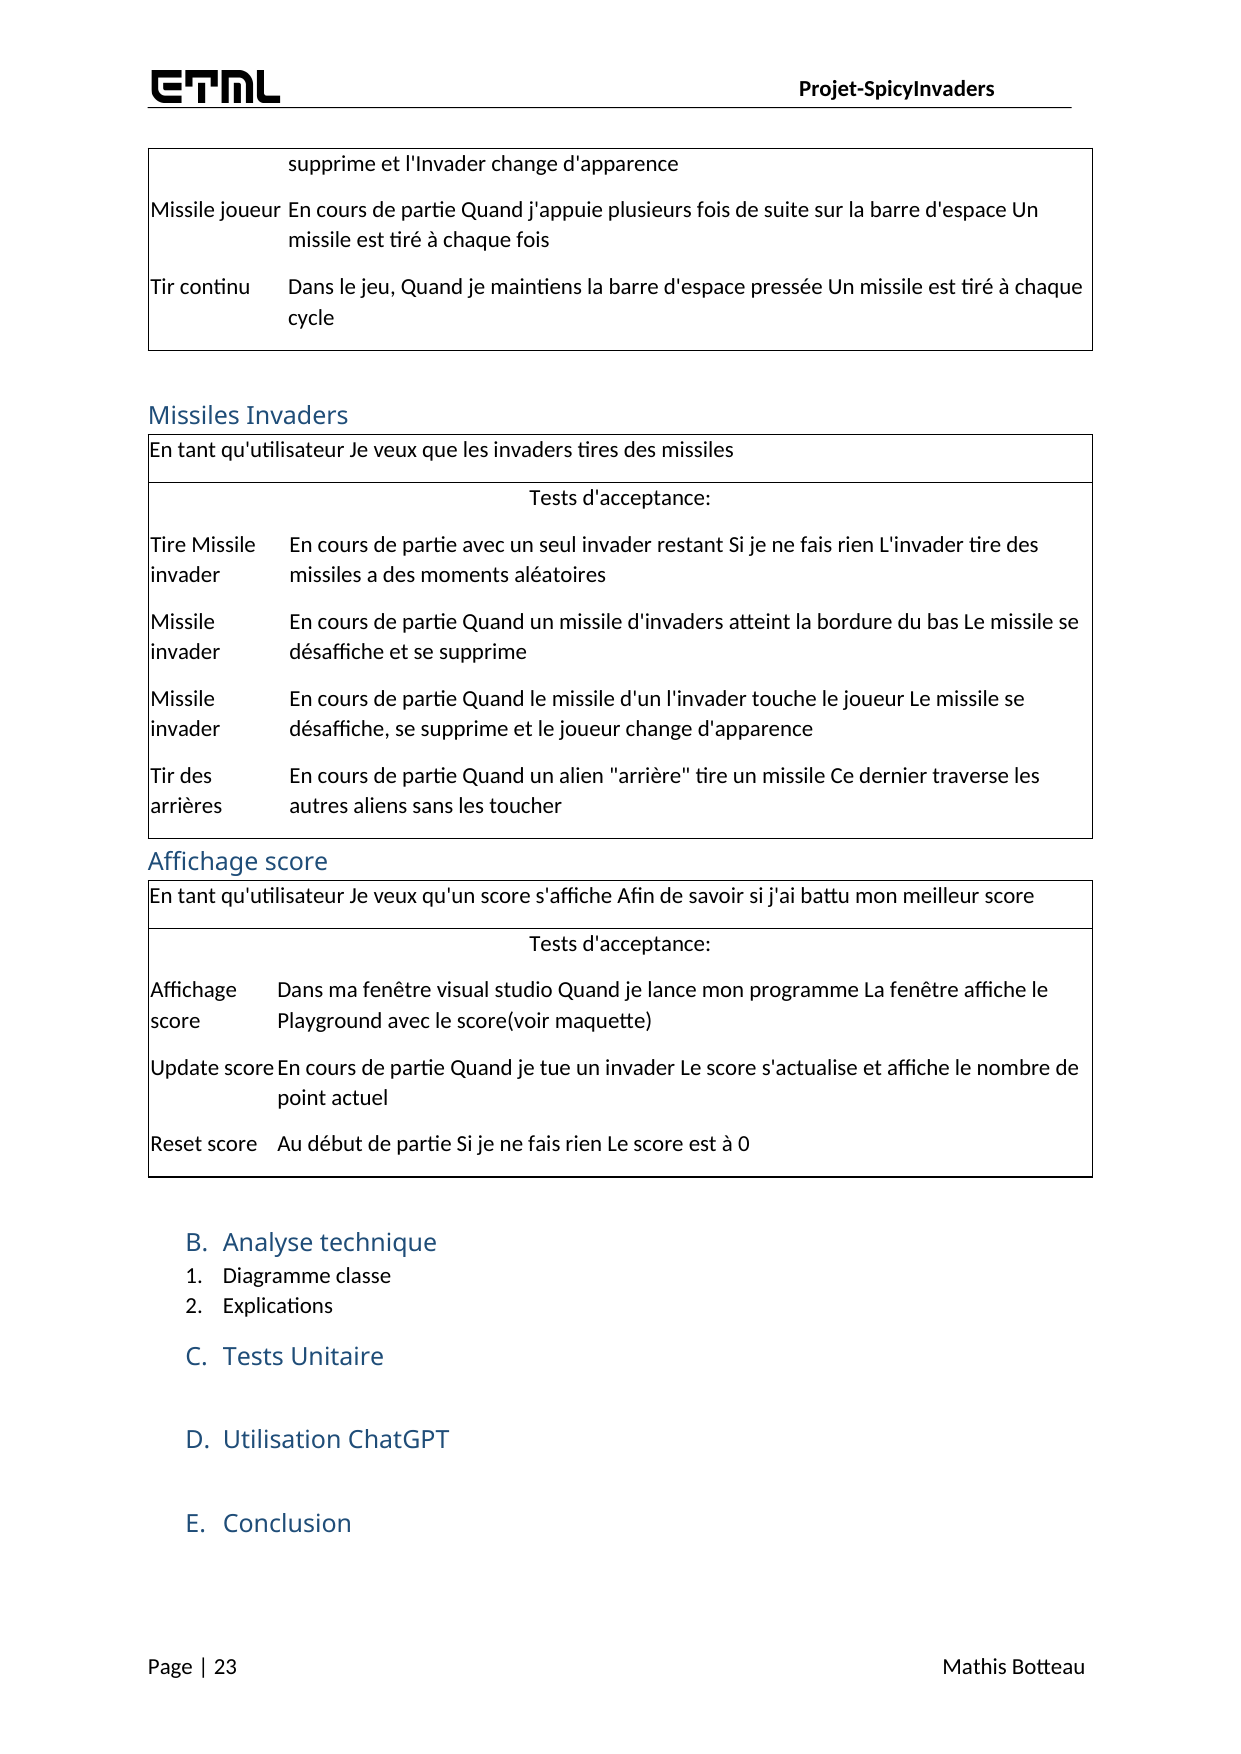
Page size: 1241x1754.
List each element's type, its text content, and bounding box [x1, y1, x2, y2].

subtitle Utilisation ChatGPT [185, 1422, 1093, 1456]
subtitle Analyse technique [185, 1224, 1093, 1258]
subtitle Affichage score [148, 843, 1093, 877]
subtitle Missiles Invaders [148, 397, 1093, 431]
subtitle Conclusion [185, 1506, 1093, 1539]
subtitle Tests Unitaire [185, 1338, 1093, 1372]
table_cell Tests d'acceptance: [149, 149, 1092, 349]
table_header En tant qu'utilisateur Je veux que les invaders tires des missiles [149, 435, 1092, 482]
table_header En tant qu'utilisateur Je veux qu'un score s'affiche Afin de savoir si j'ai battu mon meilleur score [149, 881, 1092, 928]
picture [151, 70, 281, 103]
table_cell Tests d'acceptance: [149, 929, 1092, 1176]
table_cell Tests d'acceptance: [149, 483, 1092, 838]
list Diagramme classe [185, 1261, 1093, 1289]
list Explications [185, 1291, 1093, 1319]
